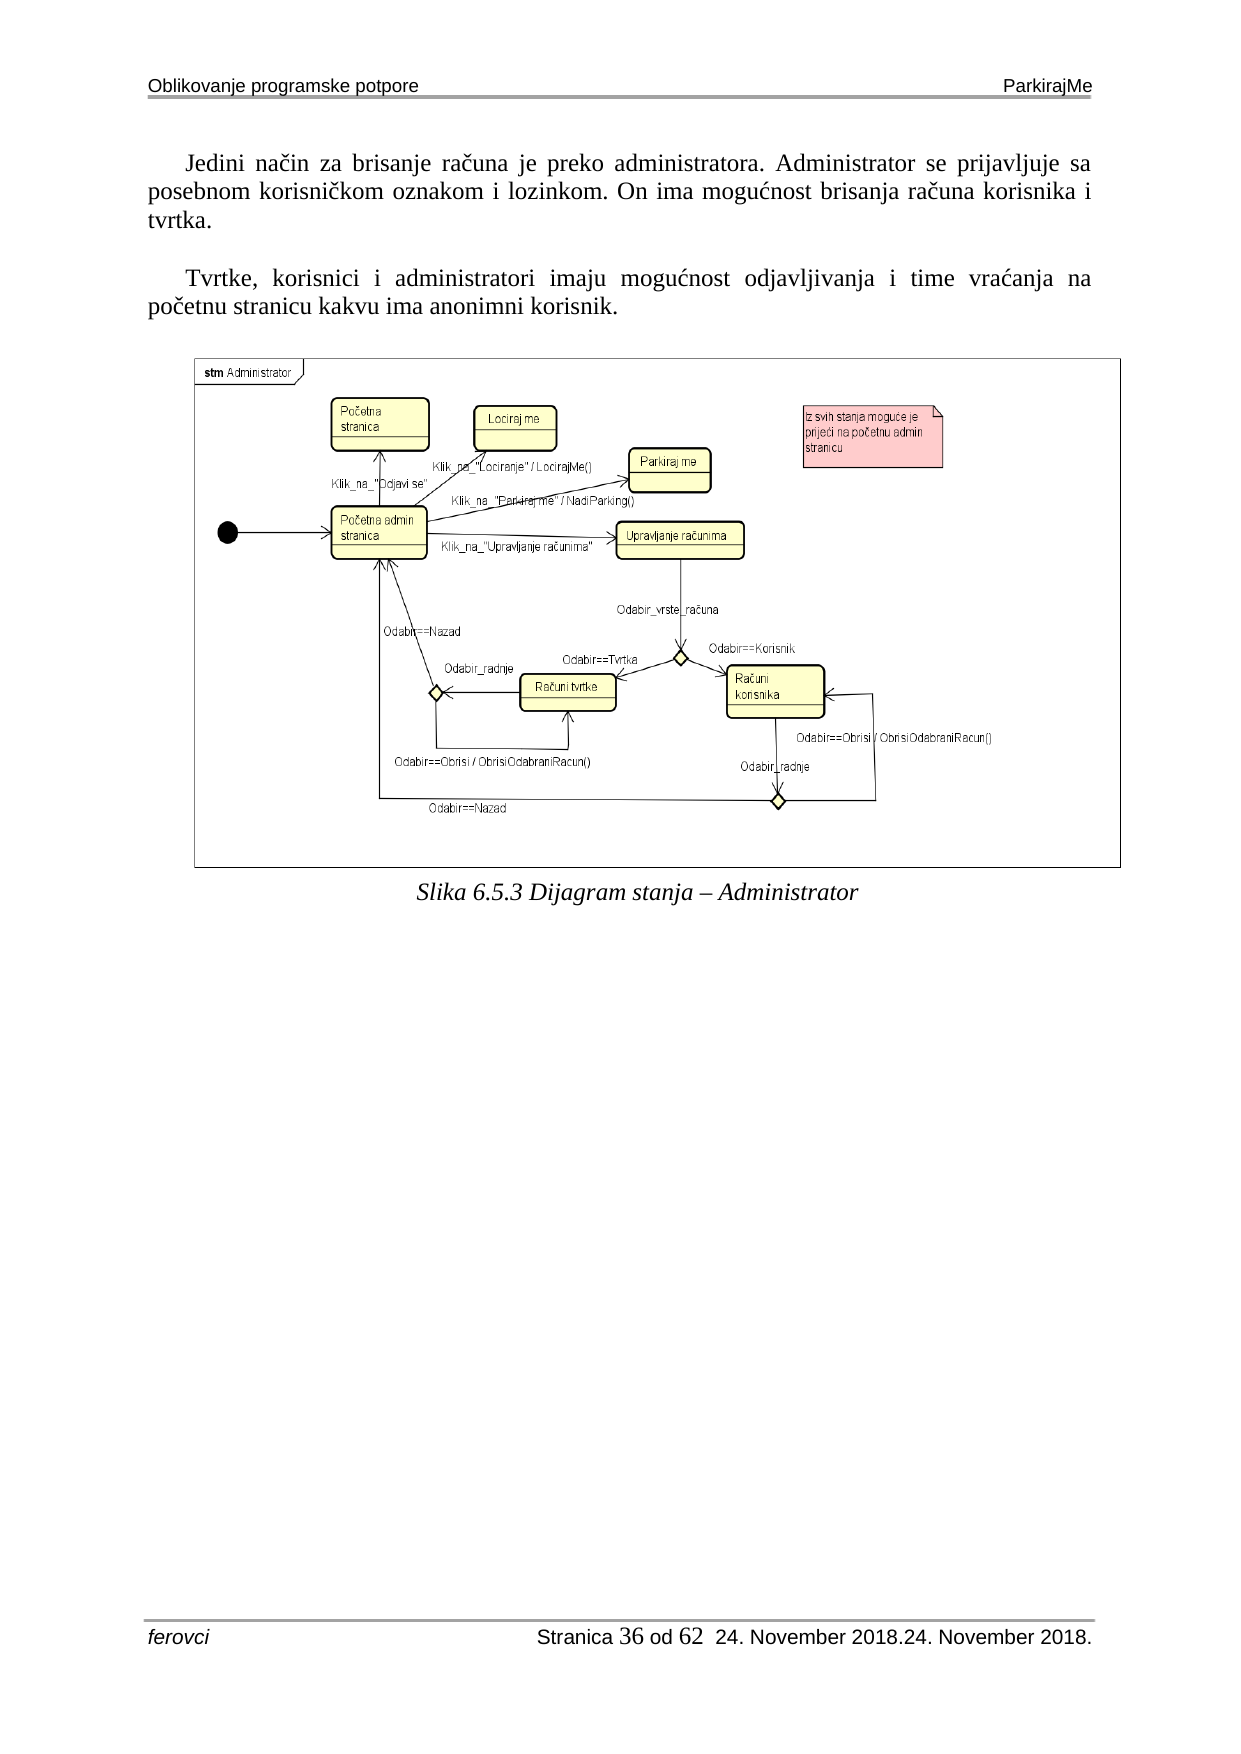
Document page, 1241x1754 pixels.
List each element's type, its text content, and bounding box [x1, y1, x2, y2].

picture [147, 95, 1092, 99]
picture [185, 348, 1129, 877]
text Jedini način za brisanje računa je preko administratora. Administrator se prijavljuje sa posebnom korisničkom oznakom i lozinkom. On ima mogućnost brisanja računa korisnika i tvrtka. [148, 148, 1093, 234]
text Slika 6.5.3 Dijagram stanja – Administrator [148, 877, 1093, 906]
text Tvrtke, korisnici i administratori imaju mogućnost odjavljivanja i time vraćanja na početnu stranicu kakvu ima anonimni korisnik. [148, 263, 1093, 320]
